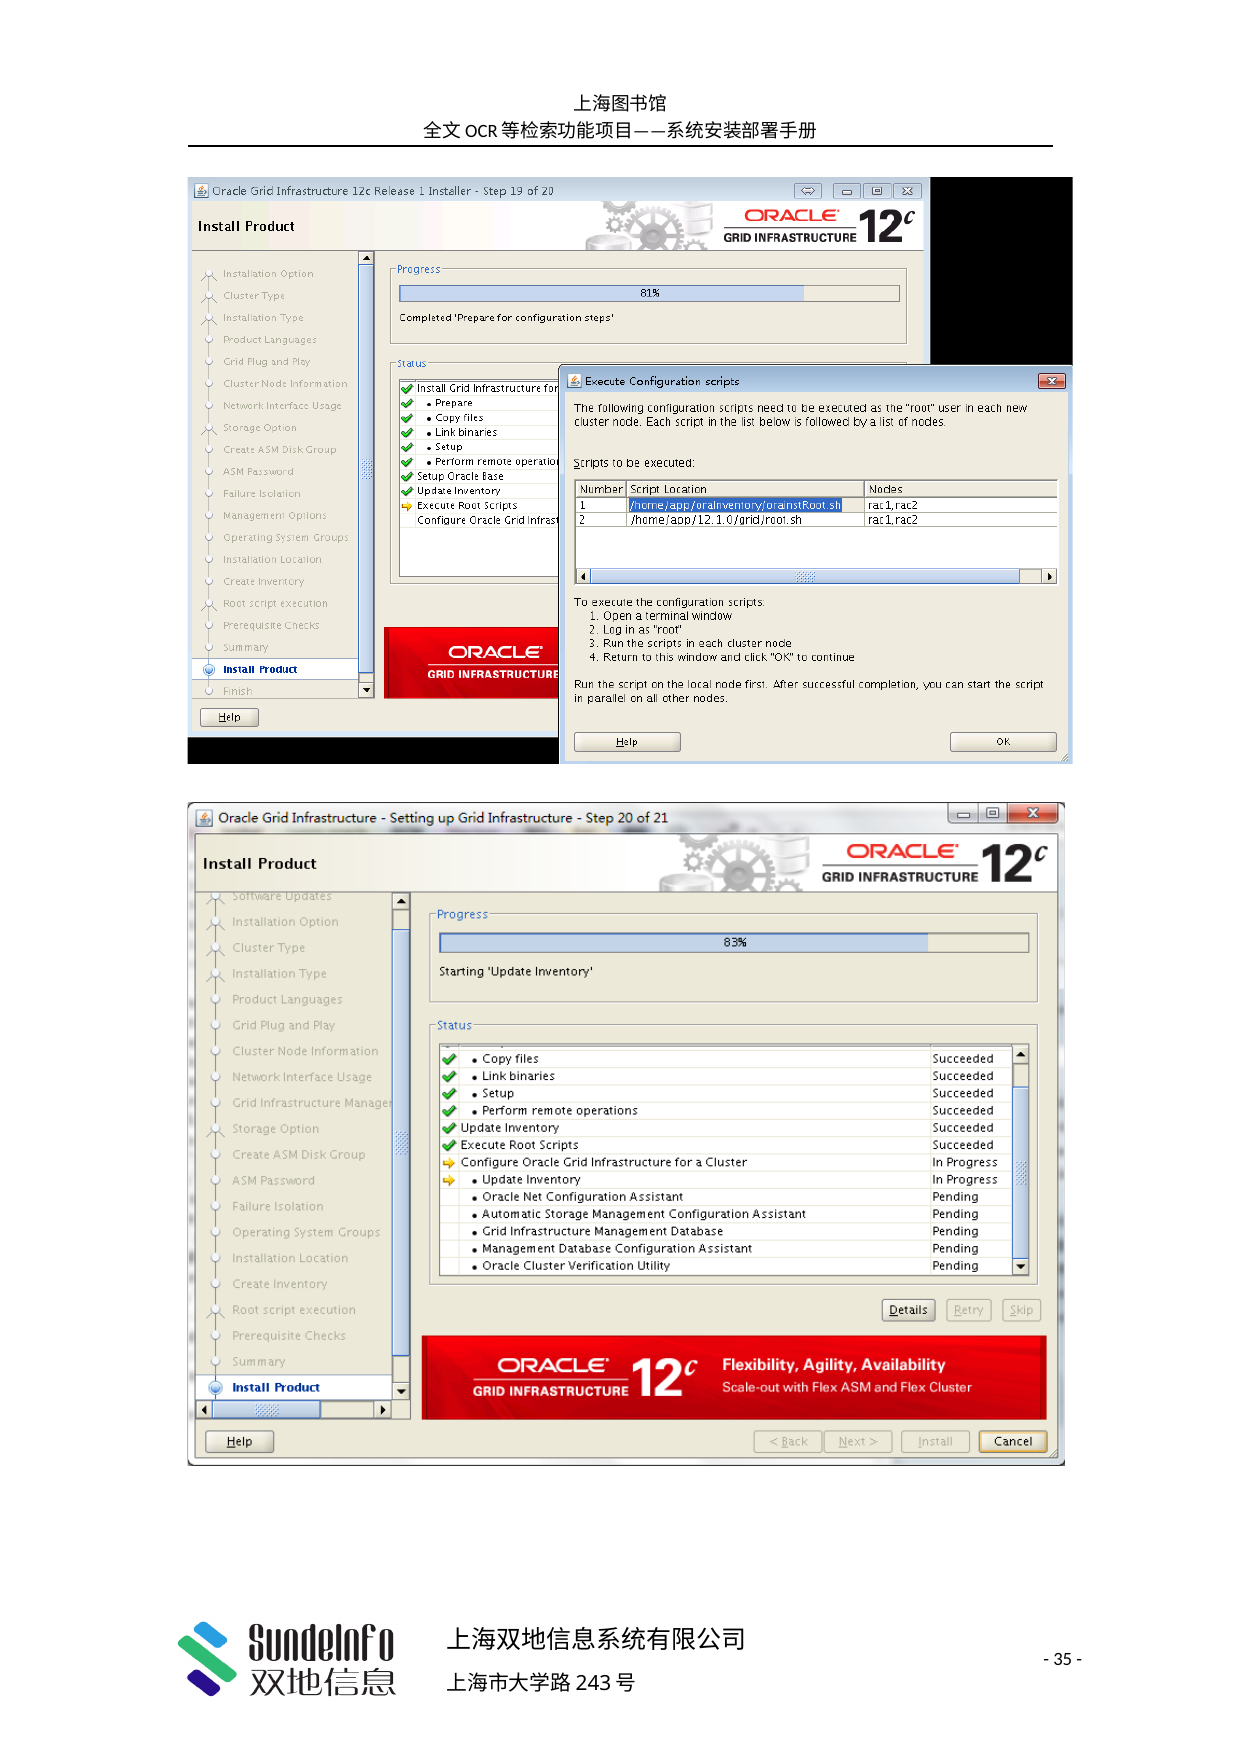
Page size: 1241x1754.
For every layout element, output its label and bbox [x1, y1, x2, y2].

picture [187, 802, 1065, 1466]
picture [187, 177, 1073, 764]
picture [172, 1615, 403, 1702]
